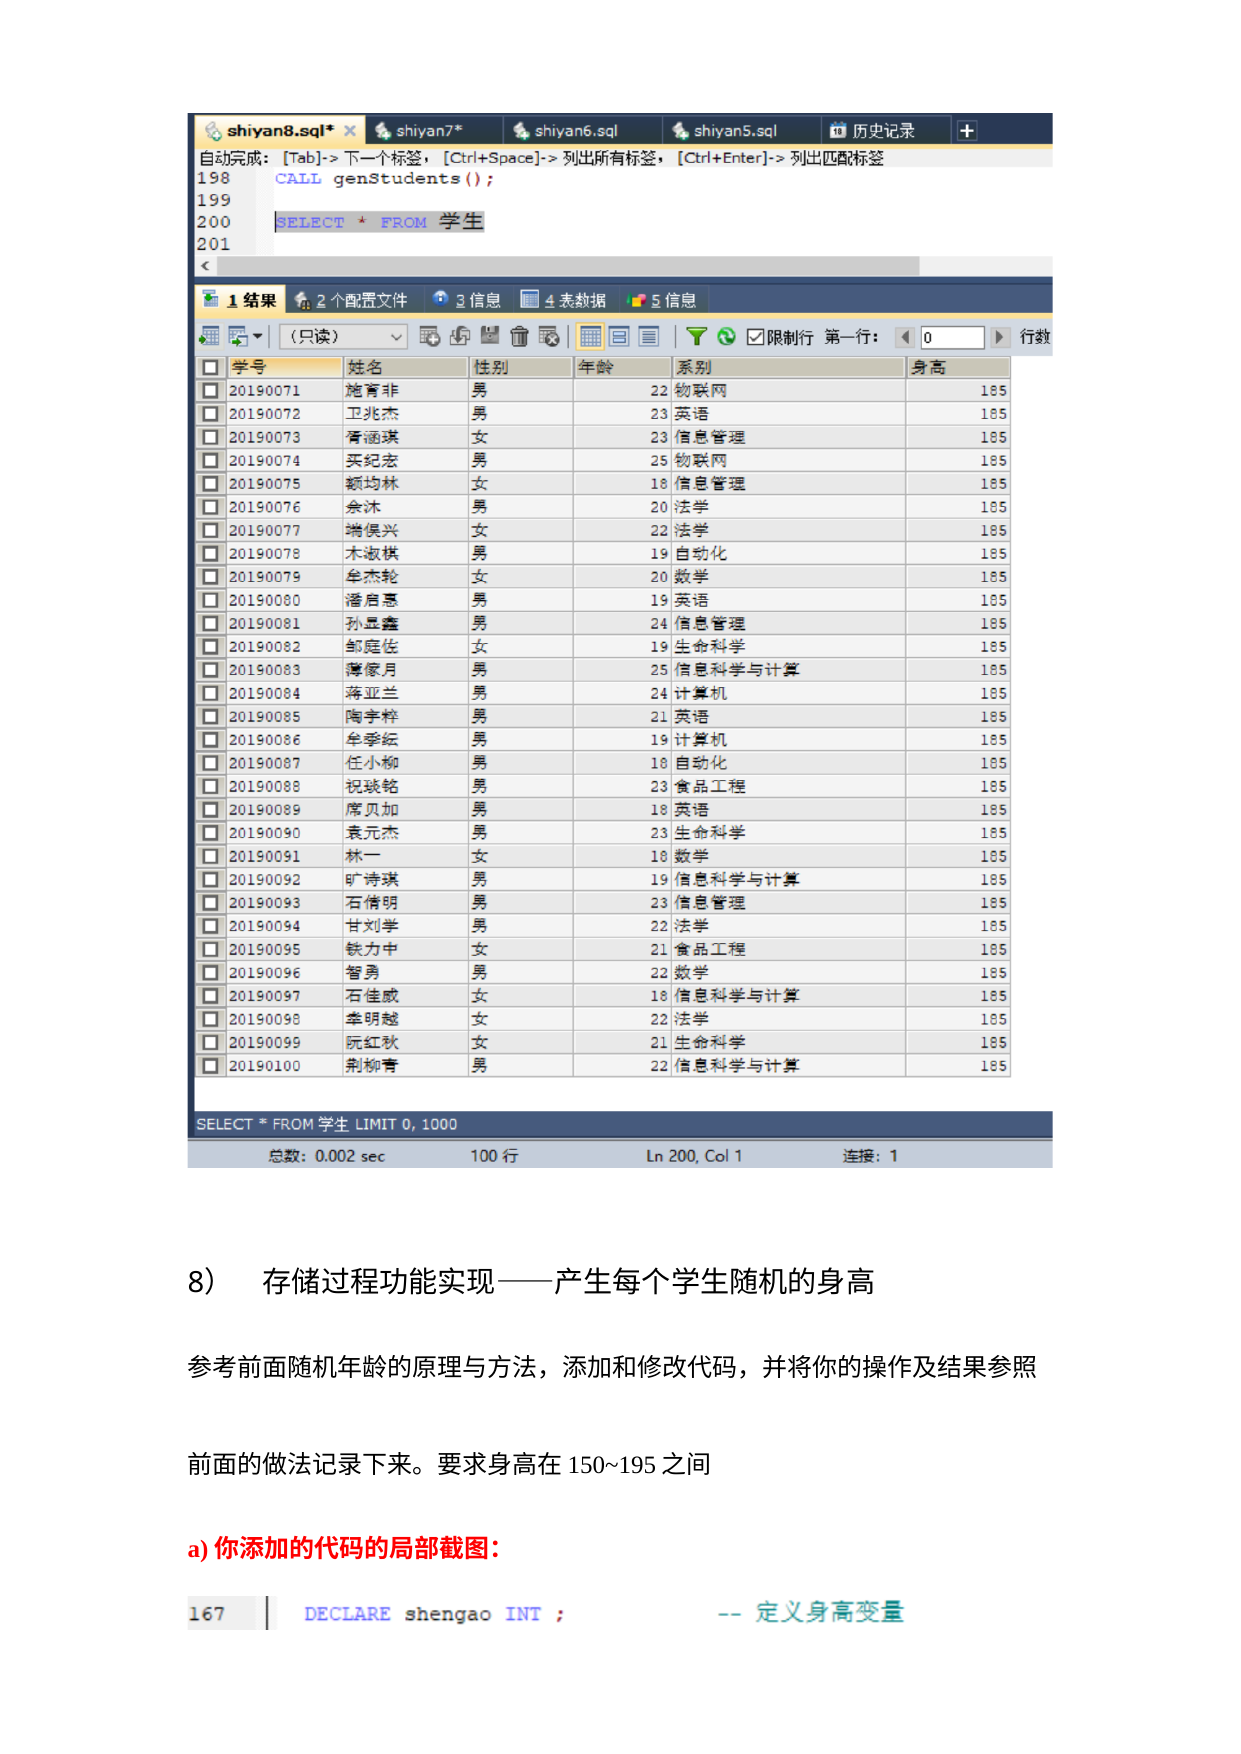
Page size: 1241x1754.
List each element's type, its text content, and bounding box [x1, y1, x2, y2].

list 存储过程功能实现——产生每个学生随机的身高 [187, 1247, 1053, 1312]
picture [187, 1596, 933, 1630]
text a) 你添加的代码的局部截图： [187, 1514, 1053, 1579]
picture [187, 113, 1053, 1168]
text 参考前面随机年龄的原理与方法，添加和修改代码，并将你的操作及结果参照前面的做法记录下来。要求身高在150~195之间 [187, 1333, 1053, 1496]
